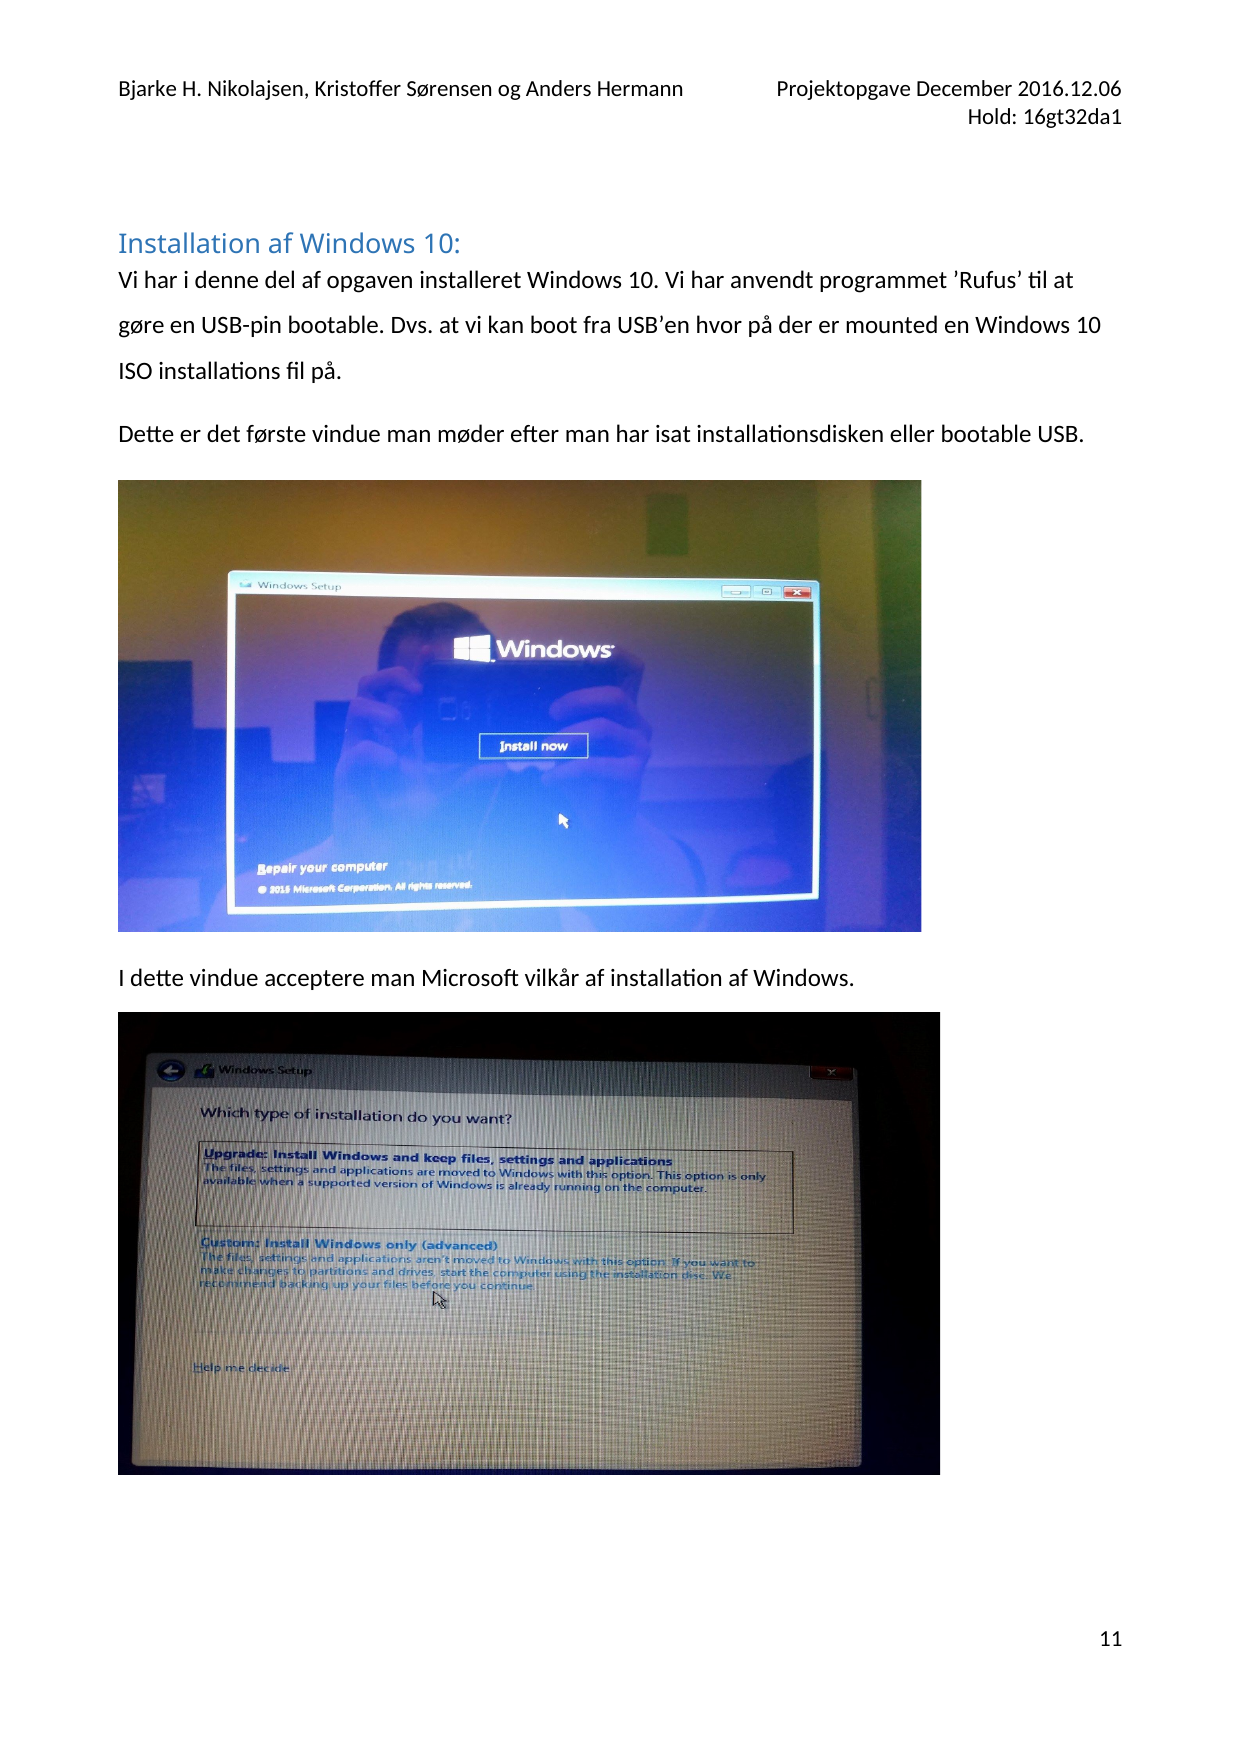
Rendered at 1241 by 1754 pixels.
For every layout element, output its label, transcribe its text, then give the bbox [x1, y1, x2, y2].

picture [118, 480, 922, 932]
text Vi har i denne del af opgaven installeret Windows 10. Vi har anvendt programmet ’Rufus’ til at gøre en USB-pin bootable. Dvs. at vi kan boot fra USB’en hvor på der er mounted en Windows 10 ISO installations fil på. [118, 264, 1122, 386]
subtitle Installation af Windows 10: [118, 224, 1122, 261]
text Dette er det første vindue man møder efter man har isat installationsdisken eller bootable USB. [118, 418, 1122, 448]
picture [118, 1012, 941, 1475]
text I dette vindue acceptere man Microsoft vilkår af installation af Windows. [118, 962, 1122, 993]
